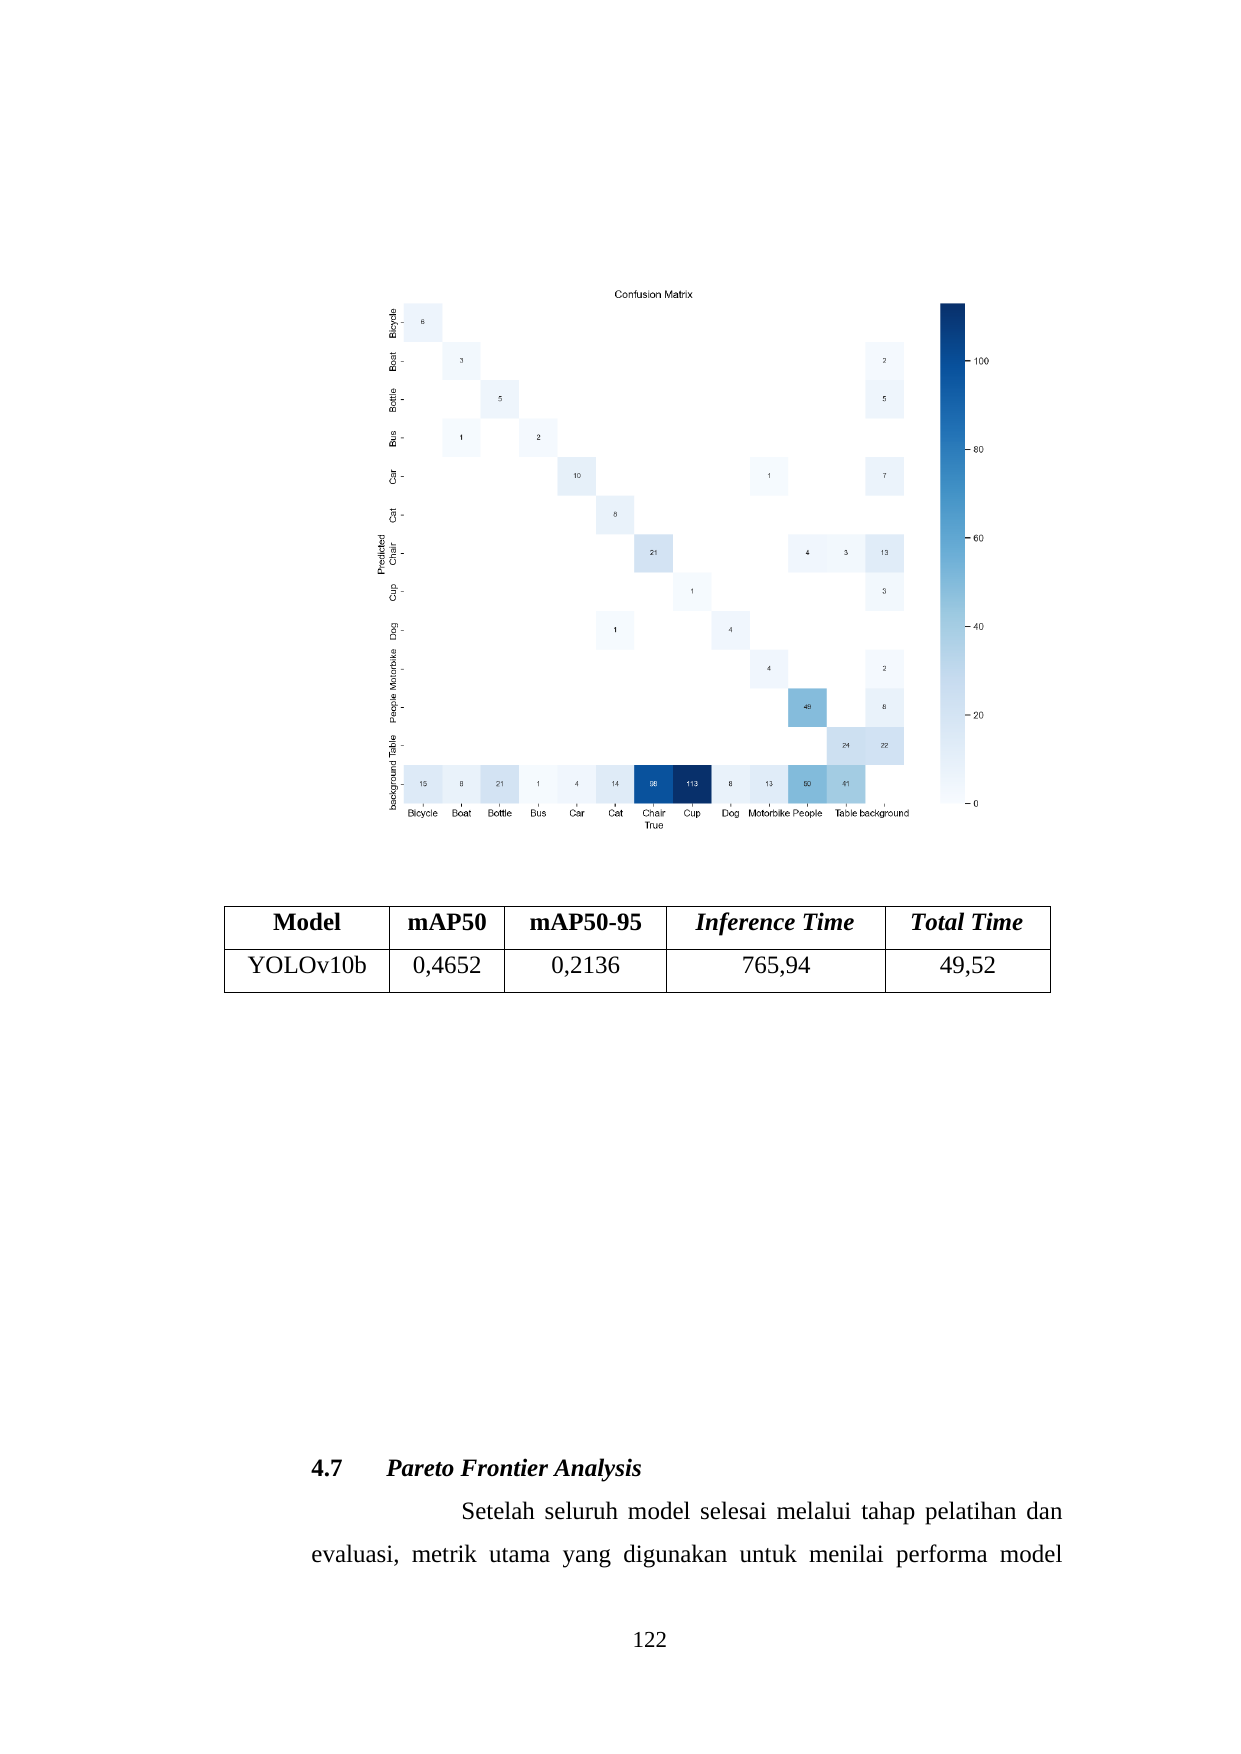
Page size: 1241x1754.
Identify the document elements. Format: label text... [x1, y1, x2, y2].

table_header mAP50-95 [505, 907, 666, 949]
table_header Inference Time [667, 907, 885, 949]
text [311, 1496, 1063, 1568]
table_header mAP50 [390, 907, 504, 949]
table_cell 0,2136 [505, 950, 666, 992]
table_header Total Time [886, 907, 1050, 949]
table_cell YOLOv10b [225, 950, 389, 992]
table_cell 0,4652 [390, 950, 504, 992]
text 4.7 Pareto Frontier Analysis [311, 1453, 1063, 1482]
table_cell 765,94 [667, 950, 885, 992]
table_header Model [225, 907, 389, 949]
table_cell 49,52 [886, 950, 1050, 992]
picture [311, 279, 1060, 841]
